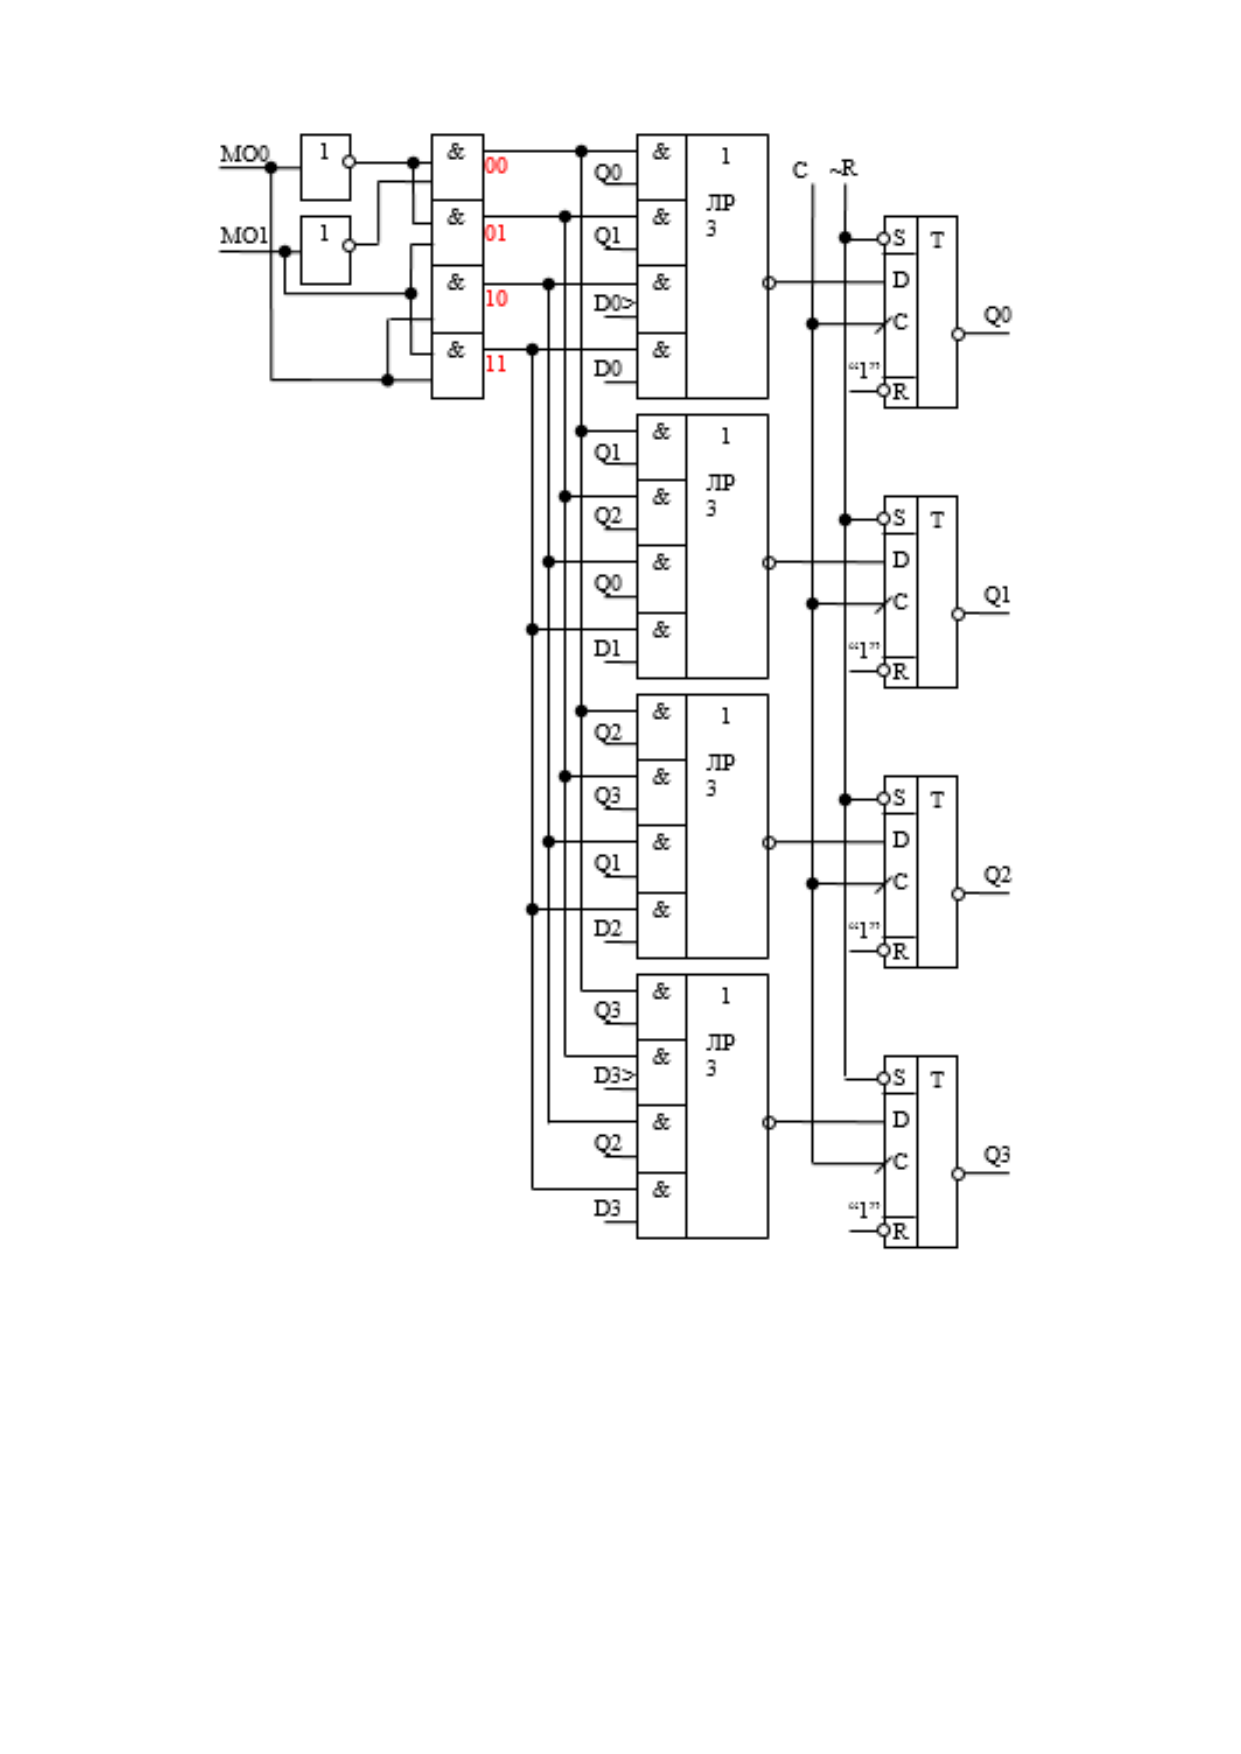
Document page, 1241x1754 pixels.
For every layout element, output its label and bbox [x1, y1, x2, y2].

picture [177, 118, 1036, 1275]
